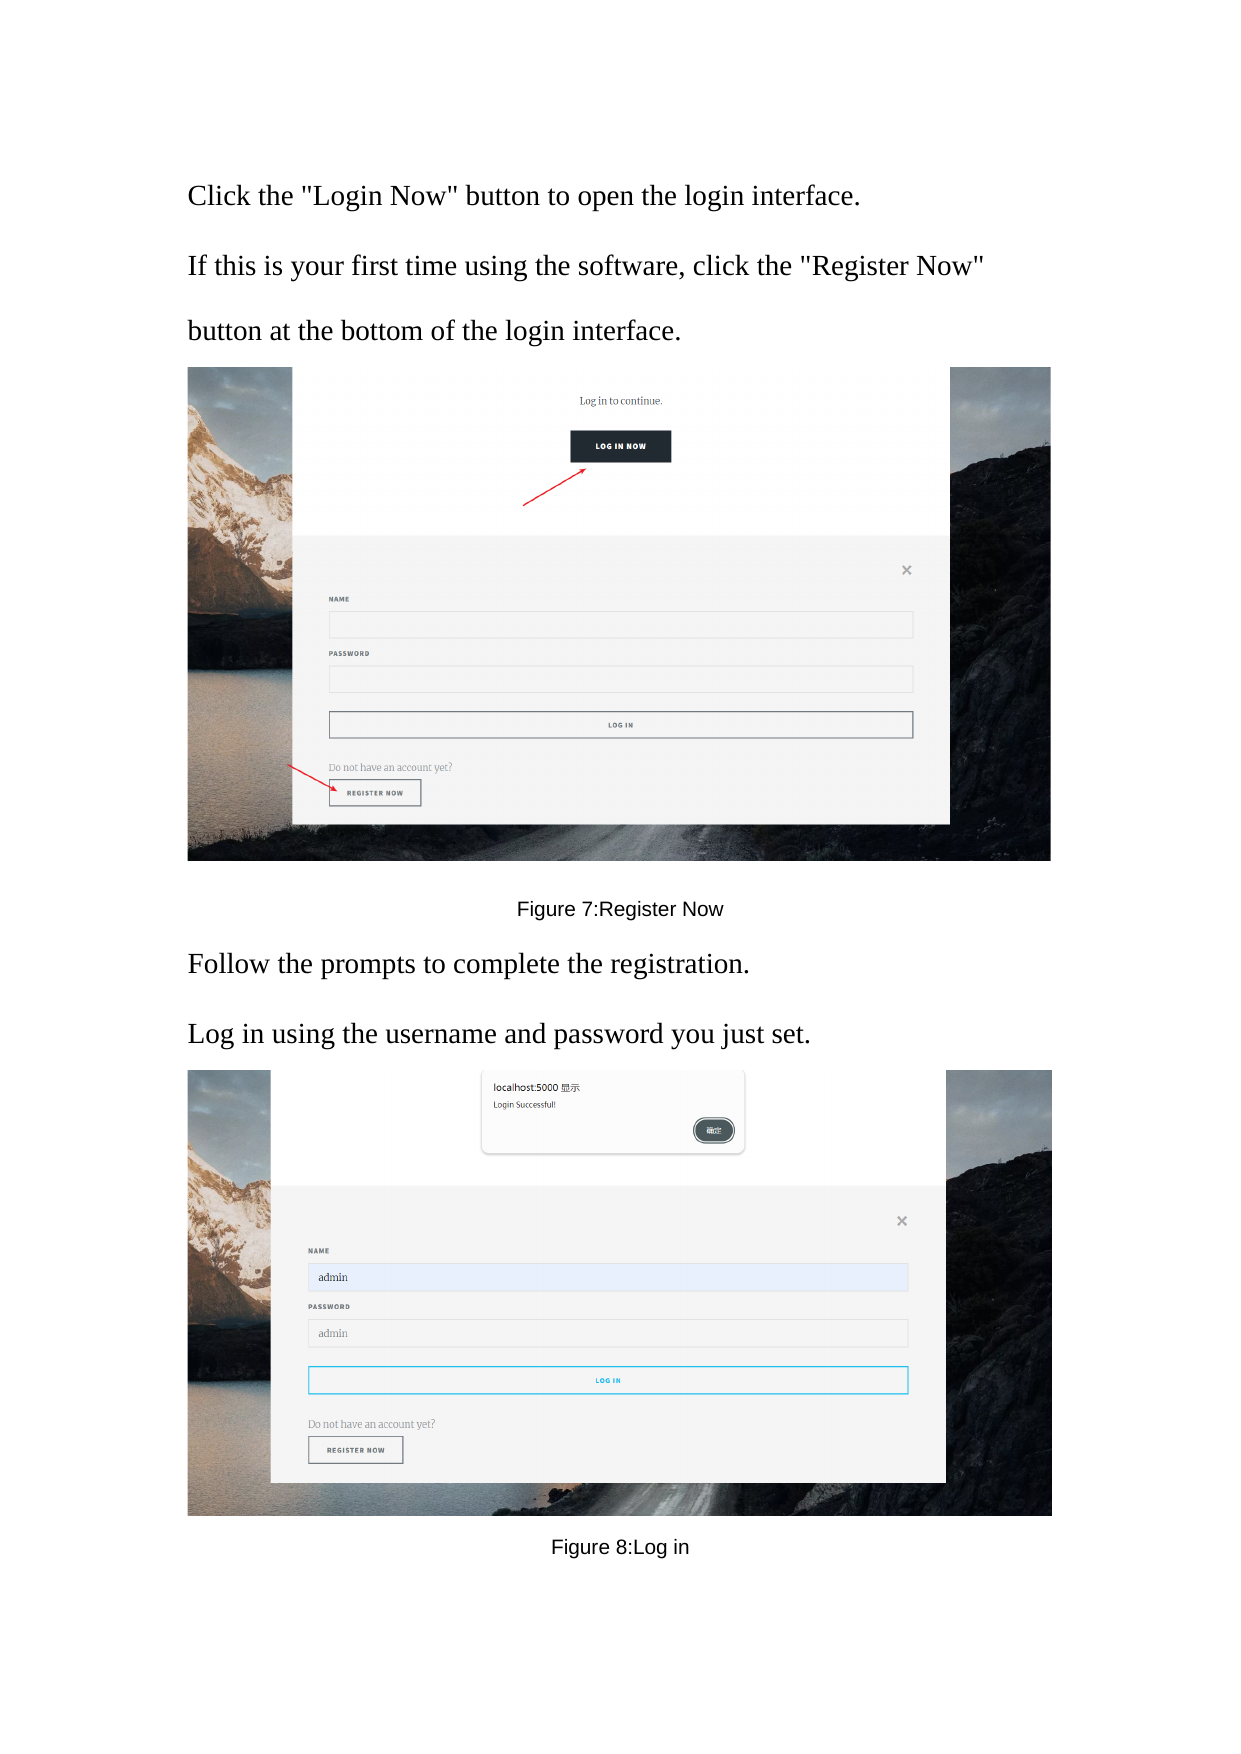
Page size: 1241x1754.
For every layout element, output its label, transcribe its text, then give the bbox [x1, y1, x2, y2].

text Click the "Login Now" button to open the login interface. [187, 162, 1053, 227]
text Figure 7:Register Now [187, 893, 1053, 925]
text If this is your first time using the software, click the "Register Now" button at the bottom of the login interface. [187, 232, 1053, 362]
text Follow the prompts to complete the registration. [187, 930, 1053, 995]
picture [187, 367, 1051, 861]
text Log in using the username and password you just set. [187, 1001, 1053, 1066]
picture [187, 1070, 1052, 1516]
text Figure 8:Log in [187, 1531, 1053, 1563]
